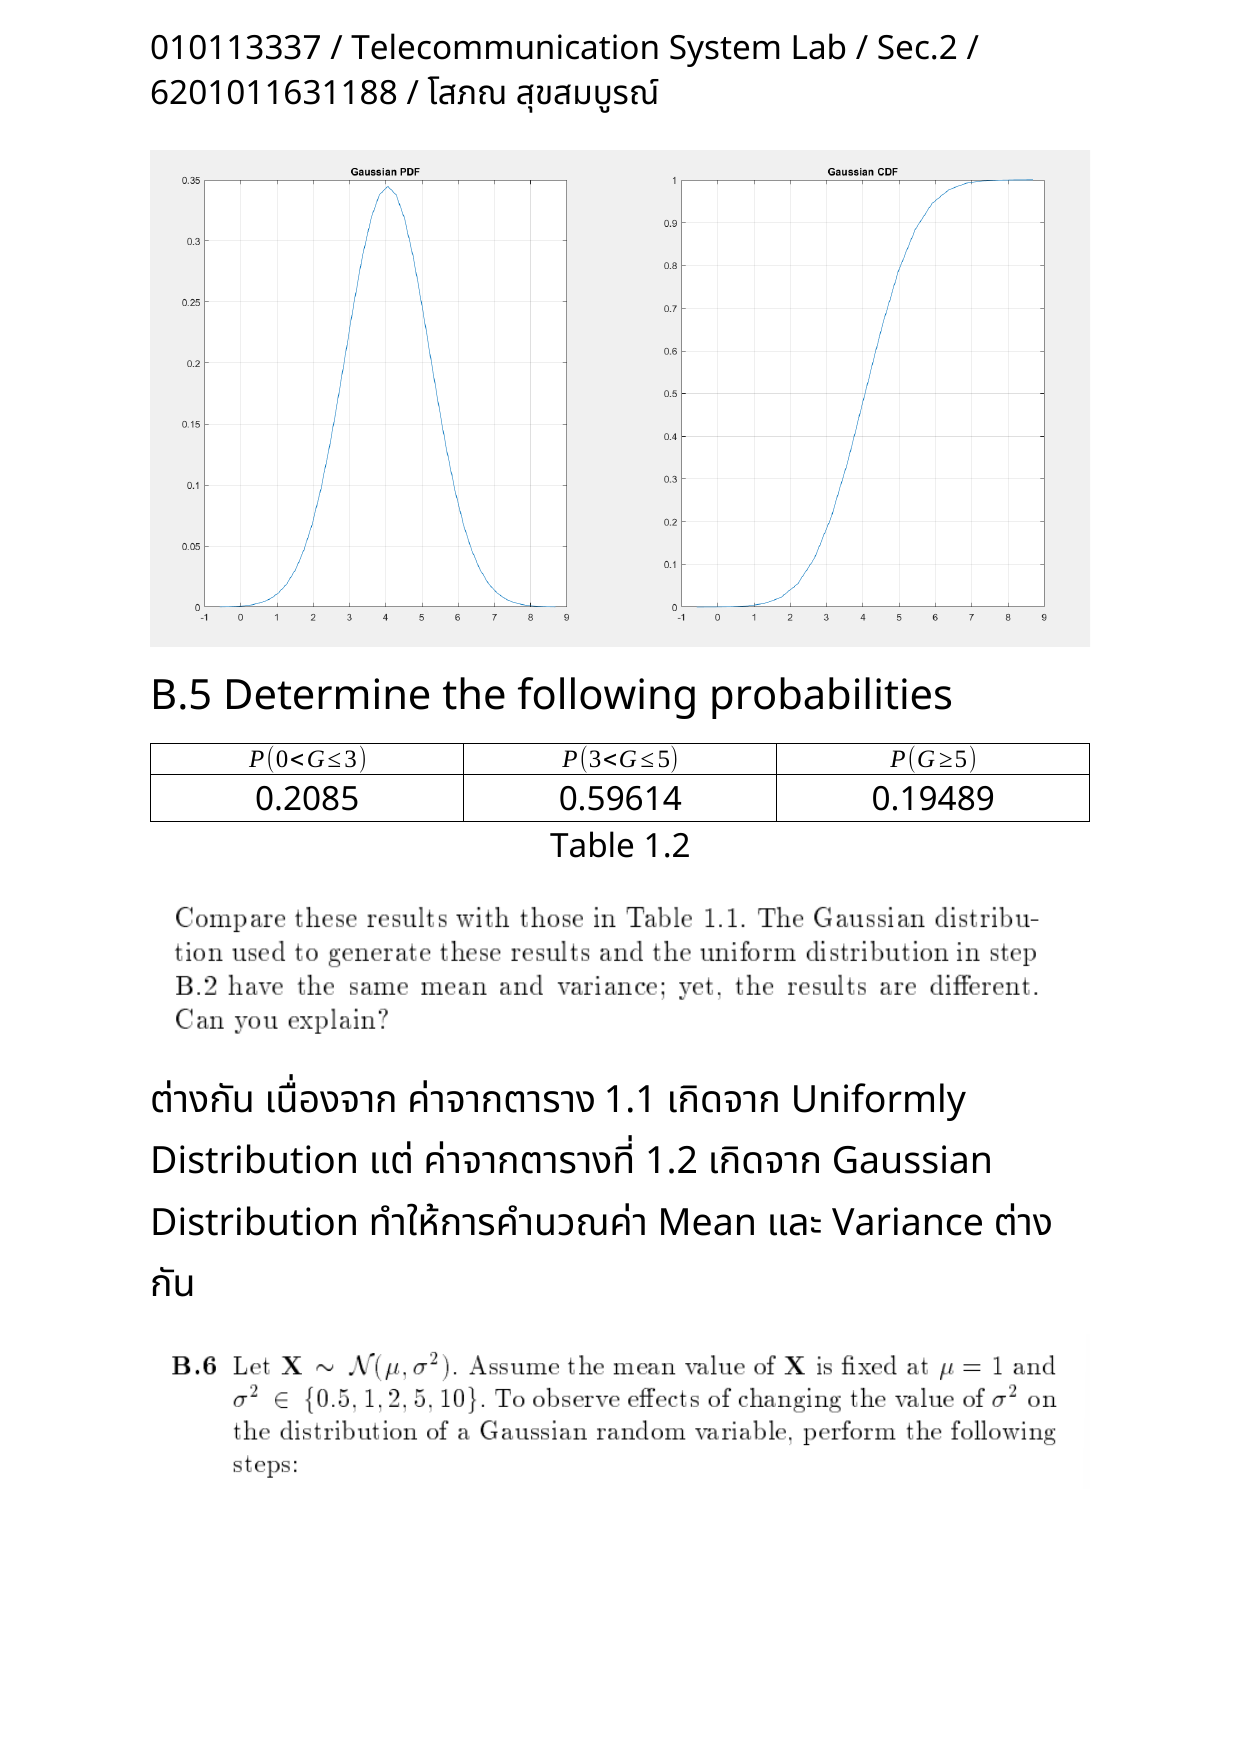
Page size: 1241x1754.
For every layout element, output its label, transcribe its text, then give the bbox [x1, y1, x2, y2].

picture [150, 150, 1091, 647]
table_cell 0.19489 [777, 775, 1089, 821]
table_cell 0.59614 [464, 775, 776, 821]
table_cell 0.2085 [151, 775, 463, 821]
text ต่างกัน เนื่องจาก ค่าจากตาราง1.1 เกิดจาก Uniformly Distribution แต่ ค่าจากตารางที่ 1.2 เกิดจาก Gaussian Distribution ทำให้การคำนวณค่า Mean และ Variance ต่างกัน [150, 1072, 1090, 1313]
picture [150, 887, 1065, 1054]
table_header [151, 744, 463, 774]
picture [150, 1334, 1091, 1489]
text Table 1.2 [150, 822, 1090, 867]
table_header [777, 744, 1089, 774]
table_header [464, 744, 776, 774]
text B.5 Determine the following probabilities [150, 665, 1090, 722]
